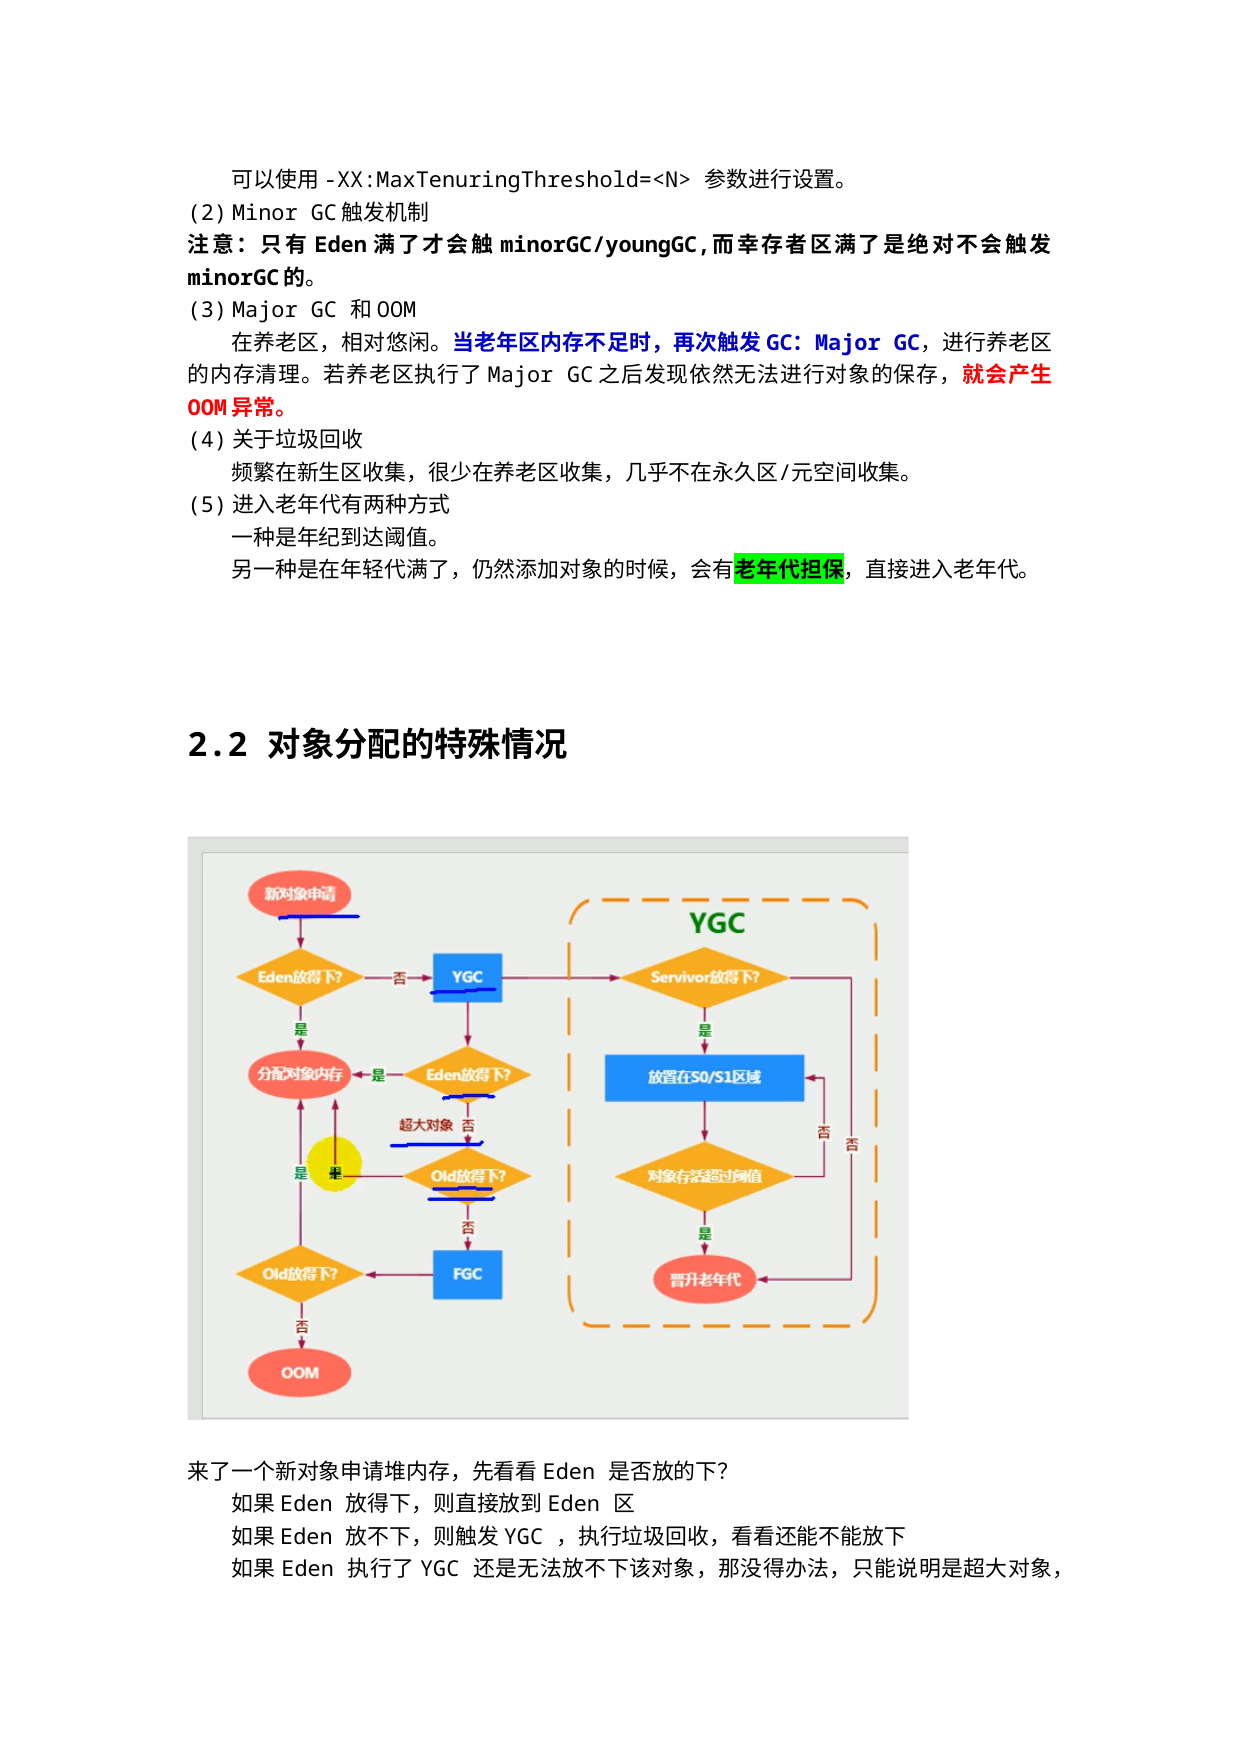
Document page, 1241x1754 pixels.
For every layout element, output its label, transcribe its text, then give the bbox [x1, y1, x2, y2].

list 注意：只有Eden满了才会触minorGC/youngGC,而幸存者区满了是绝对不会触发minorGC的。 [187, 227, 1053, 292]
list Major GC 和 OOM [187, 292, 1053, 324]
list 关于垃圾回收 [187, 422, 1053, 454]
list 来了一个新对象申请堆内存，先看看 Eden 是否放的下？ [187, 1453, 1053, 1486]
list 频繁在新生区收集，很少在养老区收集，几乎不在永久区/元空间收集。 [231, 454, 1053, 487]
picture [187, 836, 909, 1420]
list 在养老区，相对悠闲。当老年区内存不足时，再次触发GC：Major GC，进行养老区的内存清理。若养老区执行了Major GC之后发现依然无法进行对象的保存，就会产生OOM异常。 [187, 324, 1053, 422]
list 如果 Eden 放不下，则触发 YGC ，执行垃圾回收，看看还能不能放下 [187, 1518, 1053, 1551]
list 如果 Eden 放得下，则直接放到 Eden 区 [187, 1486, 1053, 1518]
list 一种是年纪到达阈值。 [187, 519, 1053, 552]
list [187, 1551, 1053, 1583]
list 进入老年代有两种方式 [187, 487, 1053, 519]
subtitle 2.2 对象分配的特殊情况 [187, 709, 1053, 774]
list 另一种是在年轻代满了，仍然添加对象的时候，会有老年代担保，直接进入老年代。 [187, 552, 1053, 584]
list Minor GC触发机制 [187, 194, 1053, 227]
text 可以使用 -XX:MaxTenuringThreshold=<N> 参数进行设置。 [187, 162, 1053, 194]
